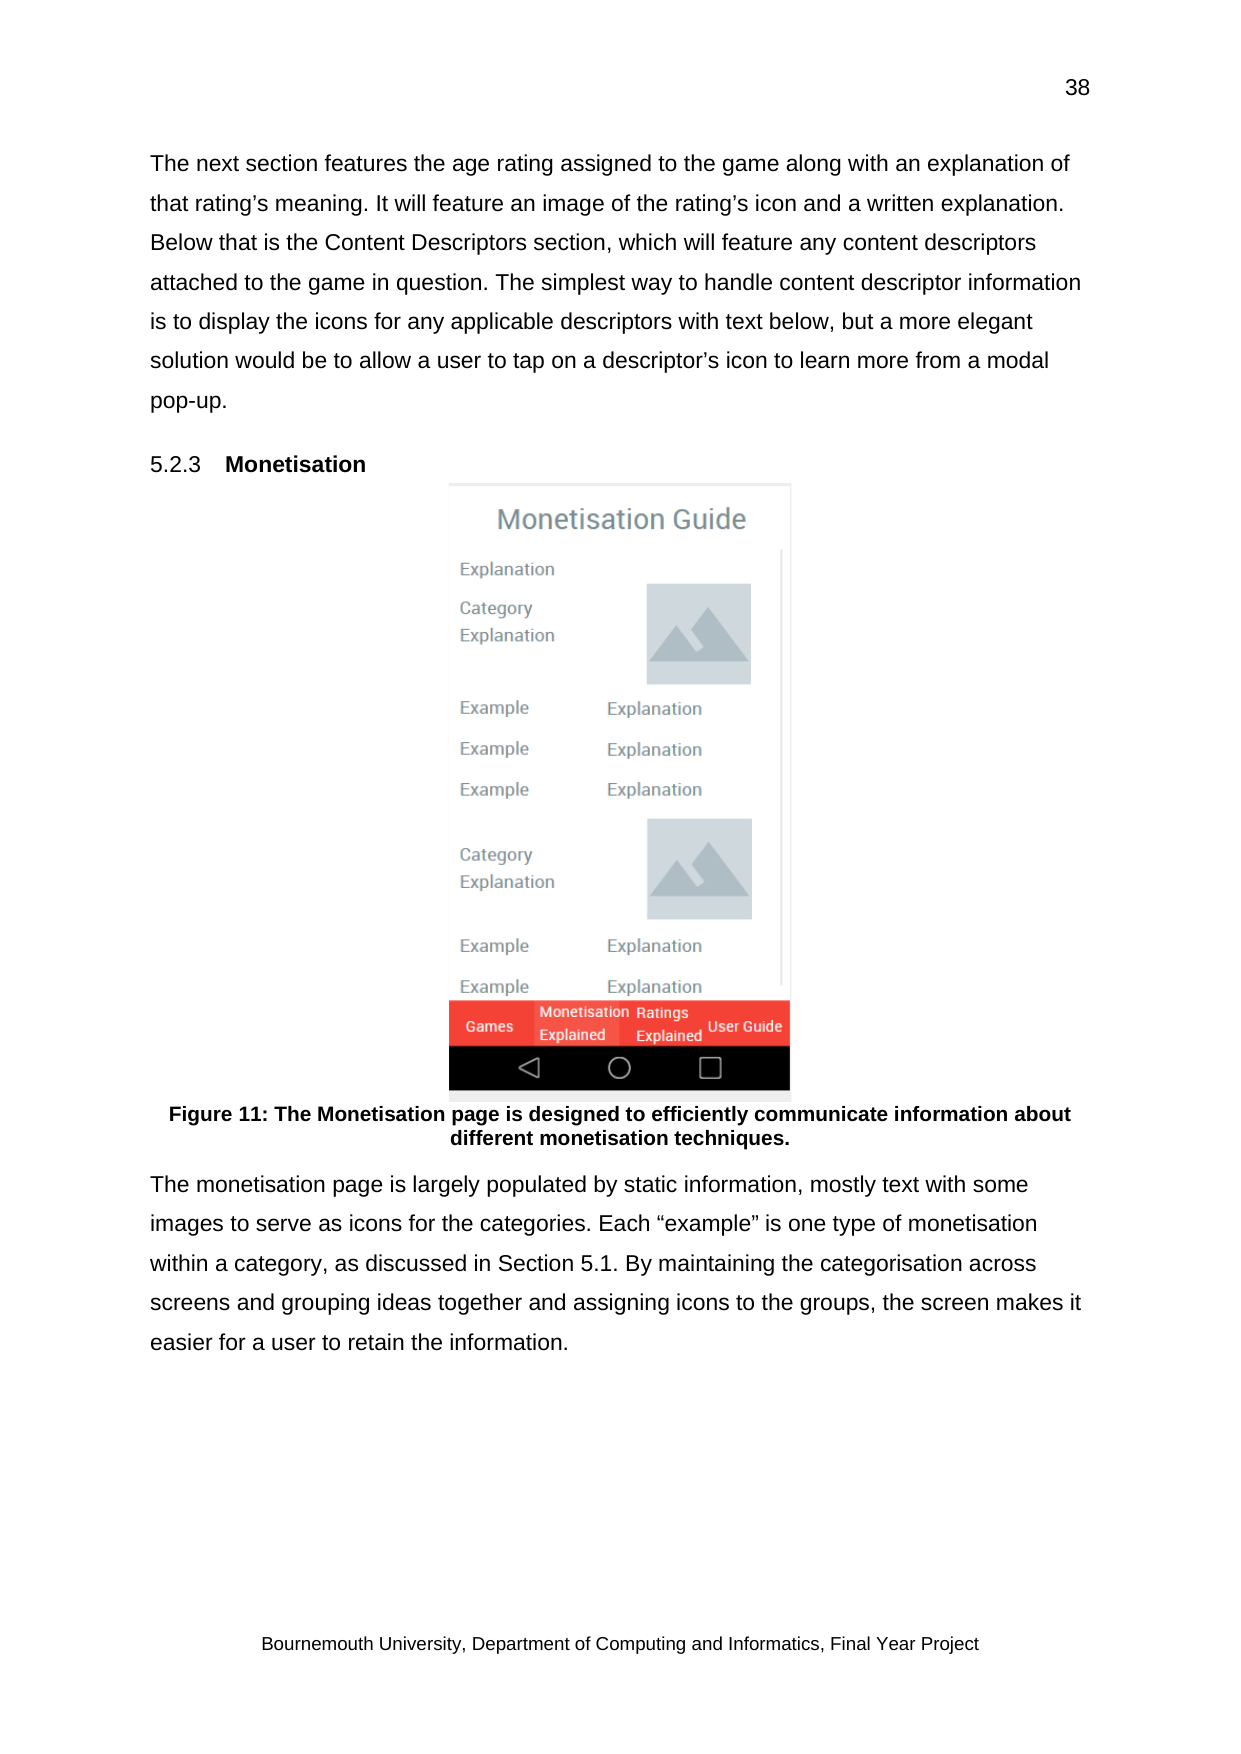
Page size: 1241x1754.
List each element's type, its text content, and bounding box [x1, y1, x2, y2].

picture [448, 483, 792, 1102]
subtitle Monetisation [150, 451, 1090, 478]
text The next section features the age rating assigned to the game along with an explanation of that rating’s meaning. It will feature an image of the rating’s icon and a written explanation. Below that is the Content Descriptors section, which will feature any content descriptors attached to the game in question. The simplest way to handle content descriptor information is to display the icons for any applicable descriptors with text below, but a more elegant solution would be to allow a user to tap on a descriptor’s icon to learn more from a modal pop-up. [150, 150, 1090, 413]
text The monetisation page is largely populated by static information, mostly text with some images to serve as icons for the categories. Each “example” is one type of monetisation within a category, as discussed in Section 5.1. By maintaining the categorisation across screens and grouping ideas together and assigning icons to the groups, the screen makes it easier for a user to retain the information. [150, 1171, 1090, 1355]
text Figure 11: The Monetisation page is designed to efficiently communicate information about different monetisation techniques. [150, 1102, 1090, 1150]
